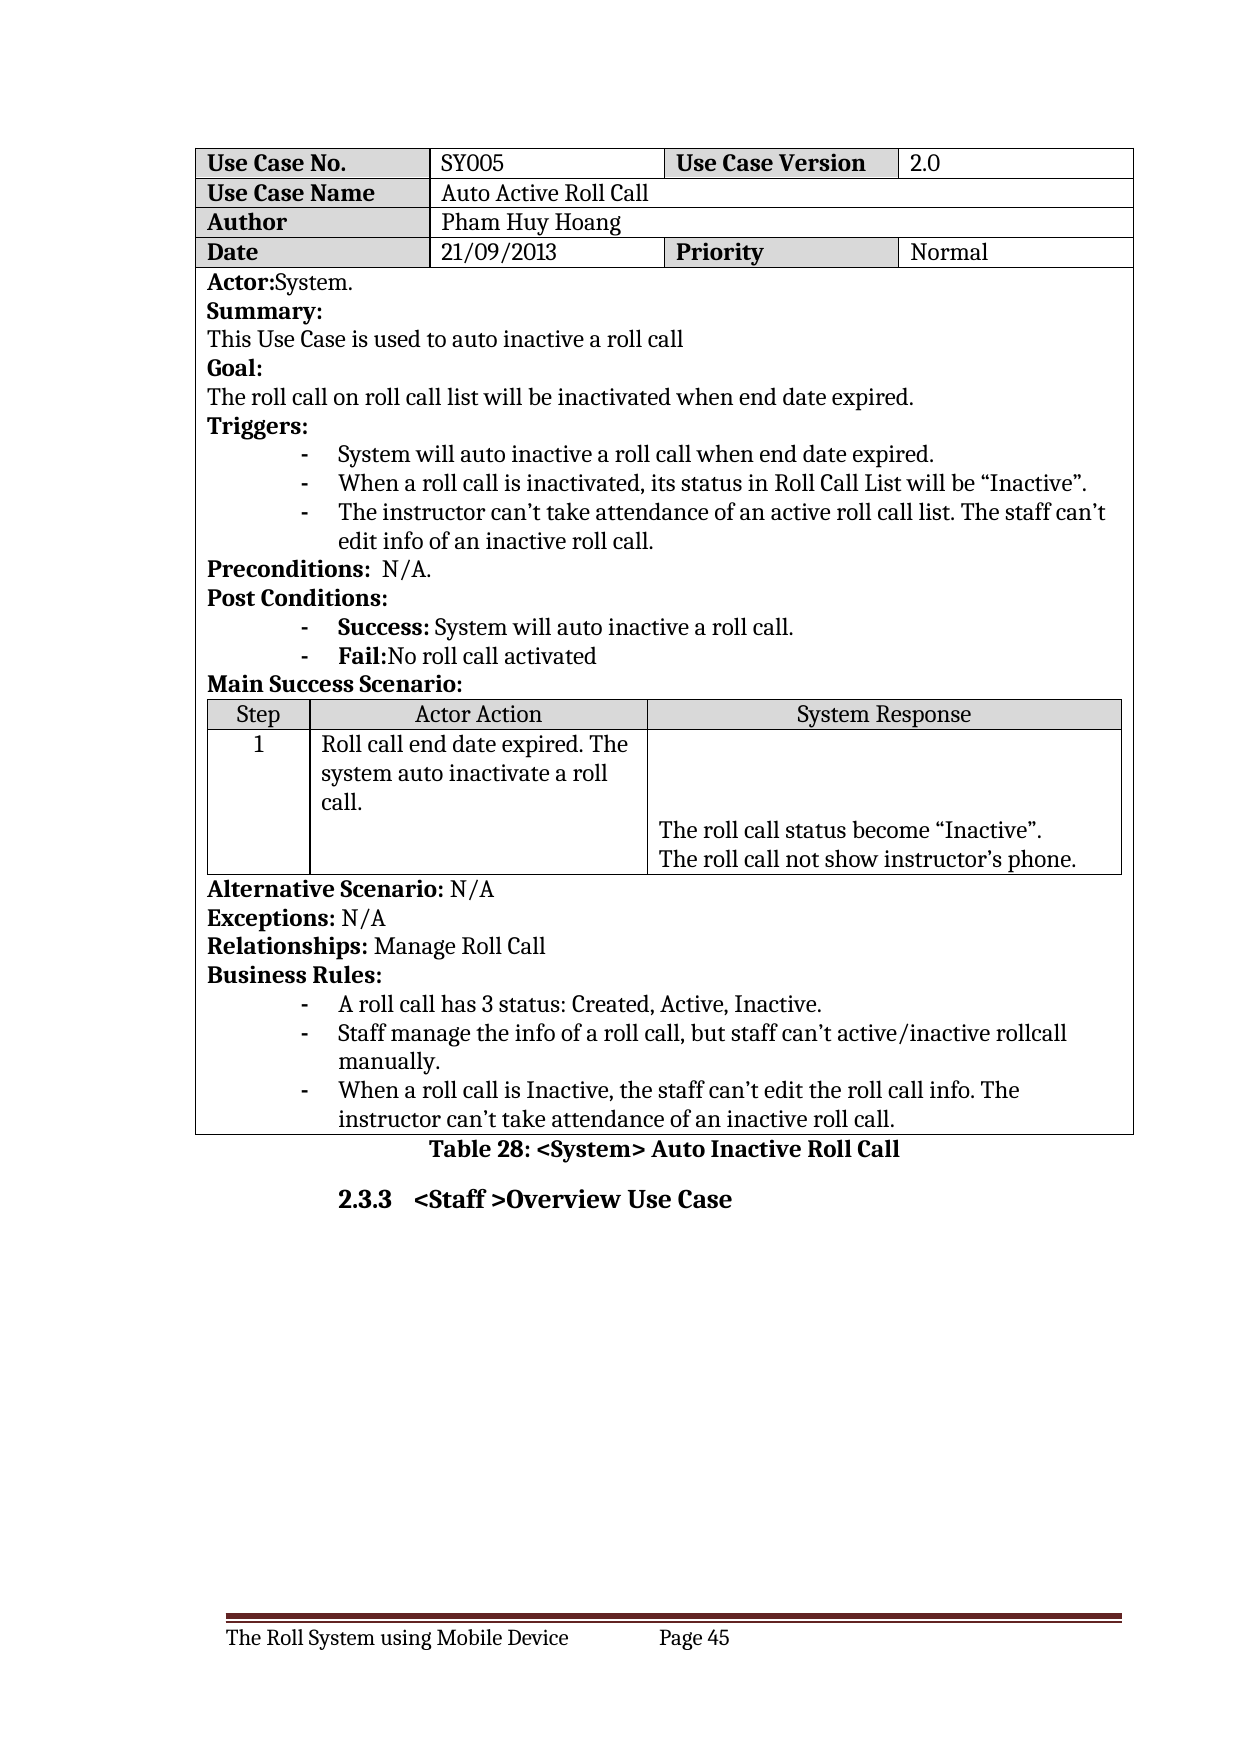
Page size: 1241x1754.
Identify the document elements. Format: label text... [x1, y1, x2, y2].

table_cell Date [196, 238, 429, 267]
table_cell 21/09/2013 [431, 238, 664, 267]
table_cell Pham Huy Hoang [431, 208, 1133, 237]
table_cell Use Case Version [665, 149, 898, 177]
subtitle <Staff >Overview Use Case [338, 1184, 1122, 1215]
table_cell Use Case Name [196, 179, 429, 207]
table_cell Auto Active Roll Call [431, 179, 1133, 207]
table_cell Priority [665, 238, 898, 267]
table_cell Author [196, 208, 429, 237]
table_cell 2.0 [899, 149, 1133, 177]
table_cell Normal [899, 238, 1133, 267]
table_cell SY005 [431, 149, 664, 177]
text Table 28: <System> Auto Inactive Roll Call [207, 1135, 1122, 1163]
table_cell Use Case No. [196, 149, 429, 177]
table_cell Actor:System. Summary: This Use Case is used to auto inactive a roll call Goal: The roll call on roll call list will be inactivated when end date expired. Triggers: System will auto inactive a roll call when end date expired. When a roll call is inactivated, its status in Roll Call List will be “Inactive”. The instructor can’t take attendance of an active roll call list. The staff can’t edit info of an inactive roll call. Preconditions: N/A. Post Conditions: Success: System will auto inactive a roll call. Fail:No roll call activated Main Success Scenario: Alternative Scenario: N/A Exceptions: N/A Relationships: Manage Roll Call Business Rules: A roll call has 3 status: Created, Active, Inactive. Staff manage the info of a roll call, but staff can’t active/inactive rollcall manually. When a roll call is Inactive, the staff can’t edit the roll call info. The instructor can’t take attendance of an inactive roll call. [196, 268, 1133, 1133]
